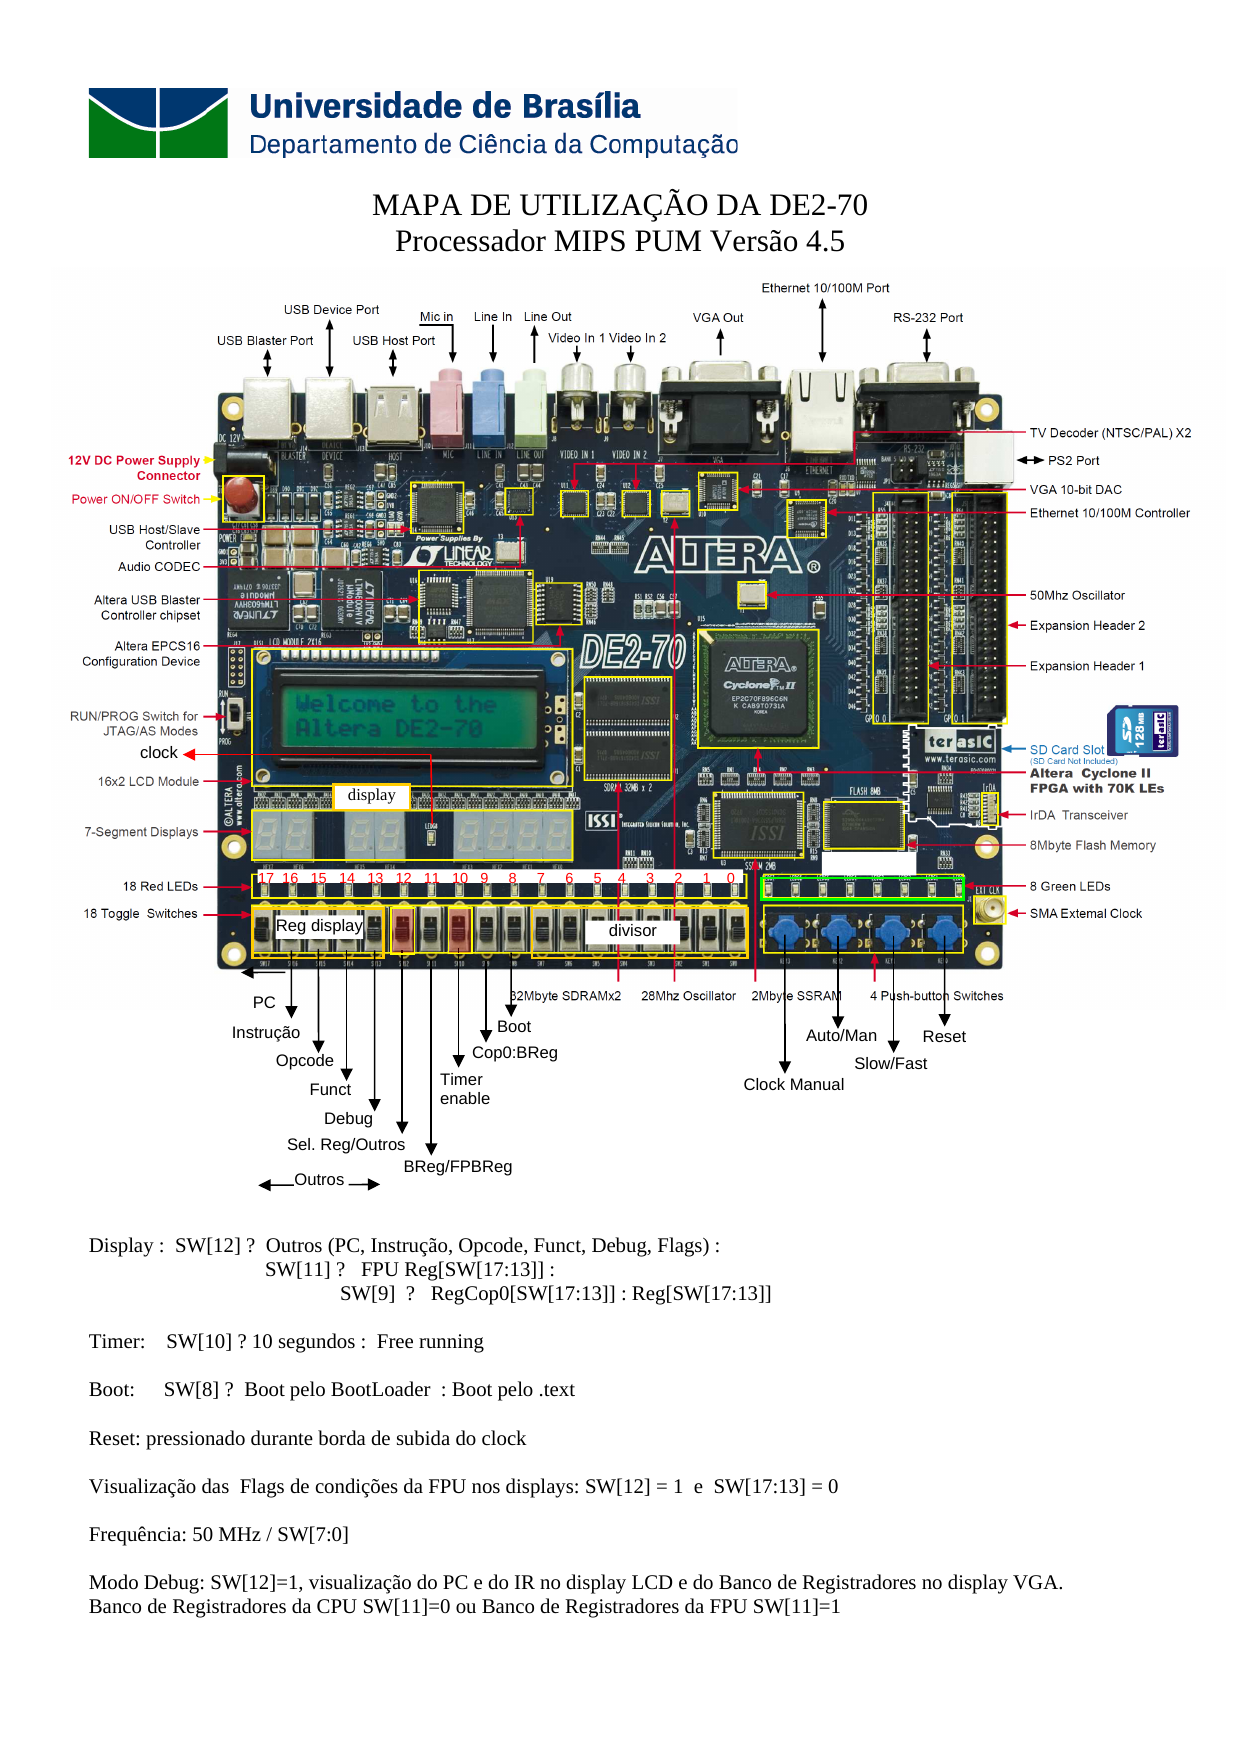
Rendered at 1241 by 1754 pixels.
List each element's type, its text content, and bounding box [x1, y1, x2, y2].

text Display : SW[12] ? Outros (PC, Instrução, Opcode, Funct, Debug, Flags) : [89, 1233, 1152, 1257]
text Timer: SW[10] ? 10 segundos : Free running [89, 1329, 1152, 1353]
text Modo Debug: SW[12]=1, visualização do PC e do IR no display LCD e do Banco de Registradores no display VGA. [89, 1570, 1152, 1594]
text Boot: SW[8] ? Boot pelo BootLoader : Boot pelo .text [89, 1377, 1152, 1401]
text Reset: pressionado durante borda de subida do clock [89, 1425, 1152, 1449]
text Frequência: 50 MHz / SW[7:0] [89, 1522, 1152, 1546]
text MAPA DE UTILIZAÇÃO DA DE2-70 [89, 187, 1152, 223]
text Banco de Registradores da CPU SW[11]=0 ou Banco de Registradores da FPU SW[11]=1 [89, 1594, 1152, 1618]
text SW[9] ? RegCop0[SW[17:13]] : Reg[SW[17:13]] [164, 1281, 1152, 1305]
text Processador MIPS PUM Versão 4.5 [89, 223, 1152, 258]
text SW[11] ? FPU Reg[SW[17:13]] : [164, 1257, 1152, 1281]
picture [88, 88, 738, 158]
text Visualização das Flags de condições da FPU nos displays: SW[12] = 1 e SW[17:13] = 0 [89, 1473, 1152, 1498]
